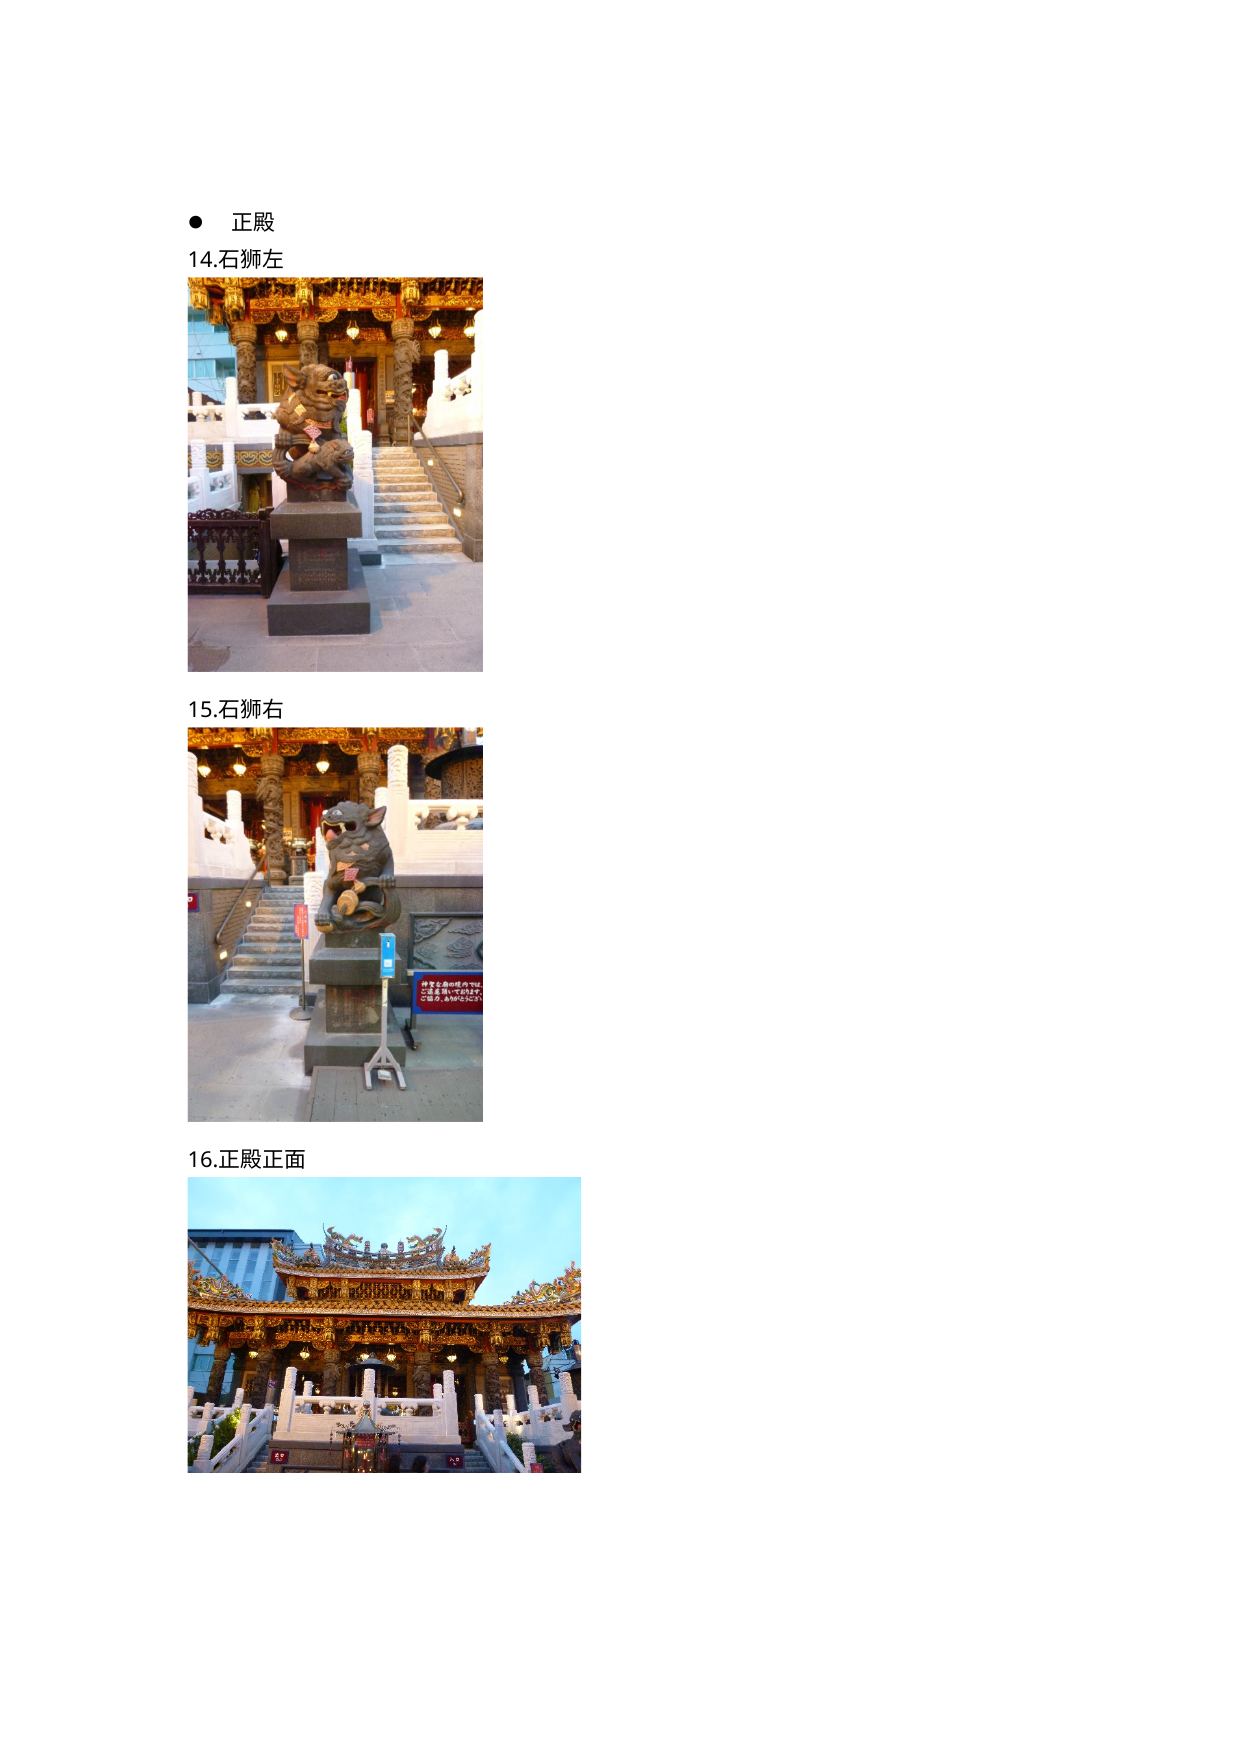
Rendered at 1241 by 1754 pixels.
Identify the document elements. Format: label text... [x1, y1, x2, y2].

picture [188, 728, 483, 1121]
text 15.石狮右 [187, 689, 1053, 727]
text 16.正殿正面 [187, 1139, 1053, 1177]
picture [188, 278, 483, 671]
text 14.石狮左 [187, 239, 1053, 277]
list 正殿 [187, 202, 1053, 239]
picture [187, 1177, 582, 1473]
